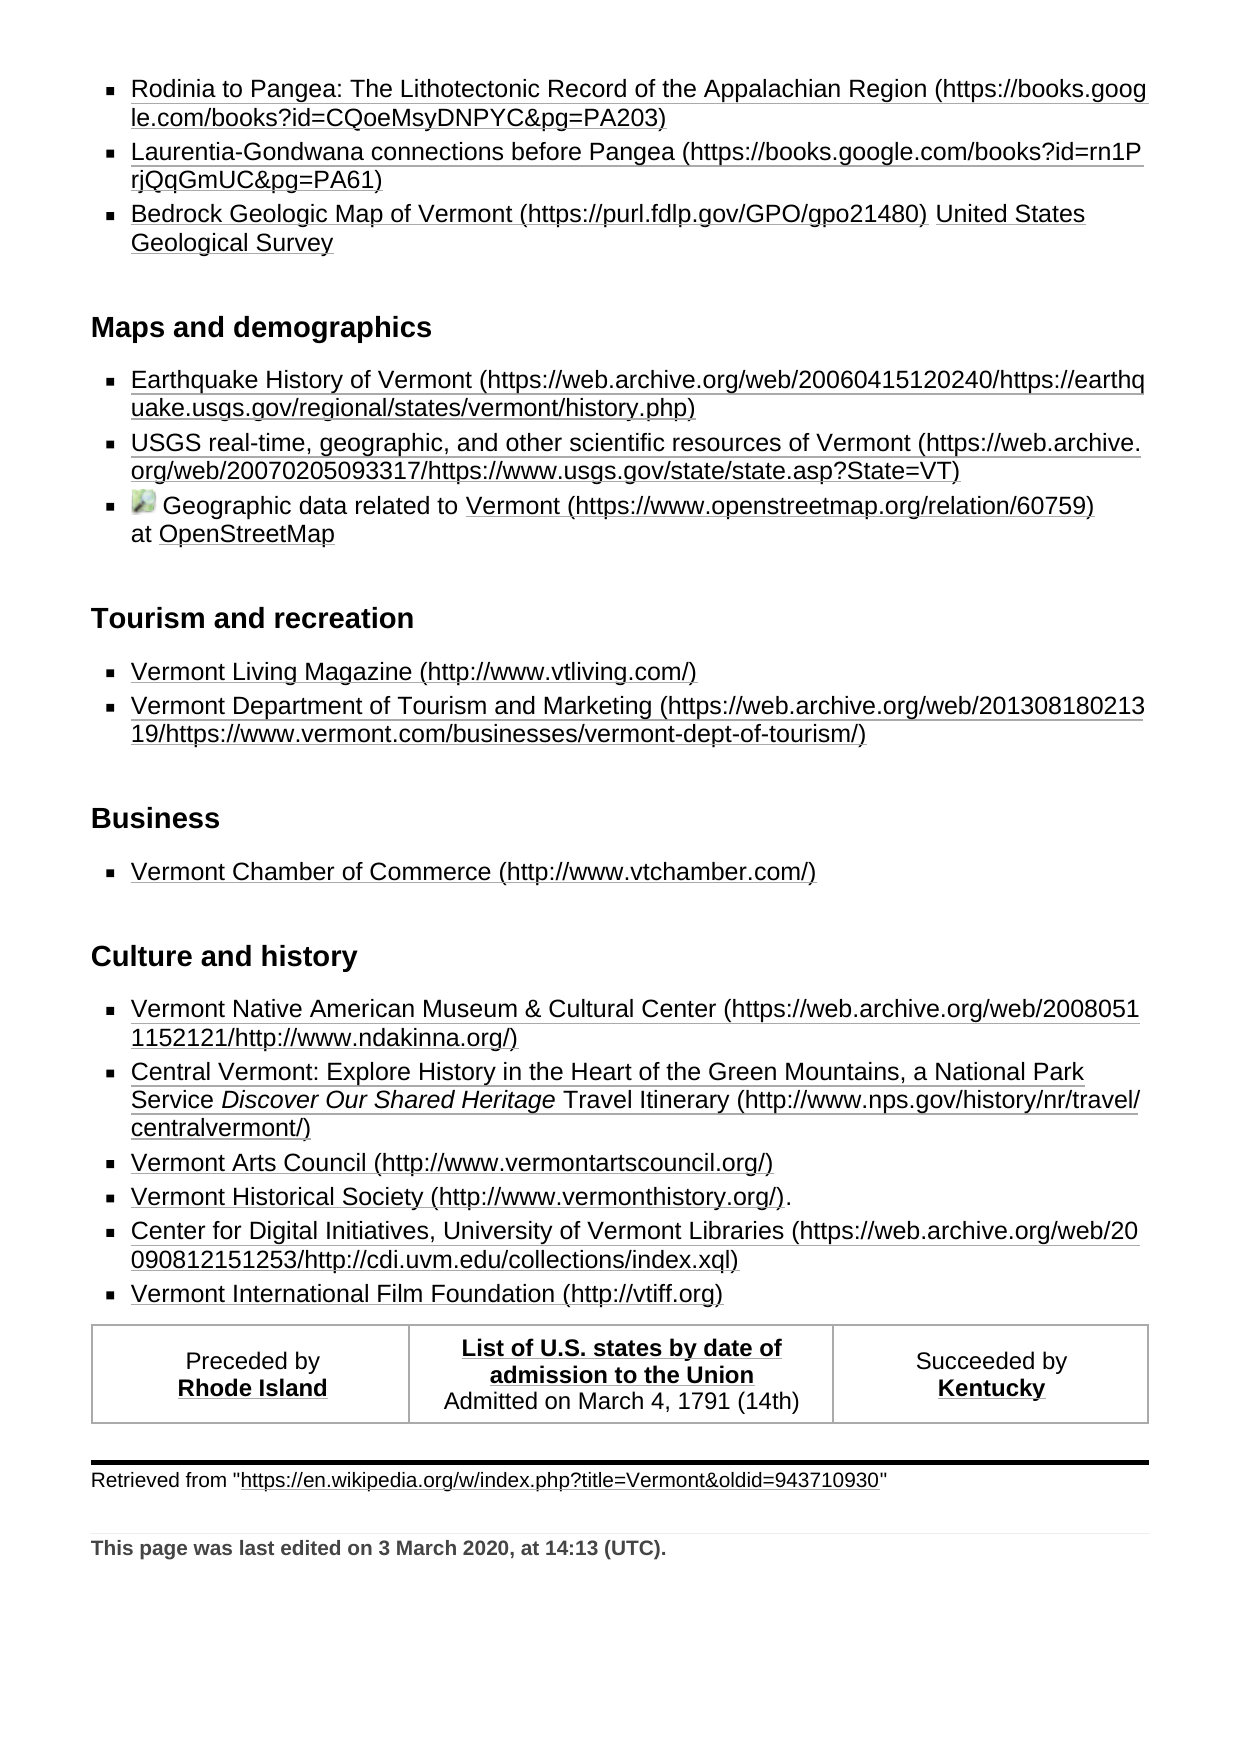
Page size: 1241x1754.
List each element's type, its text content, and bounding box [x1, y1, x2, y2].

text USGS real-time, geographic, and other scientific resources of Vermont (https://web.archive. org/web/20070205093317/https://www.usgs.gov/state/state.asp?State=VT) [131, 428, 1178, 485]
text Geographic data related to Vermont (https://www.openstreetmap.org/relation/60759) at OpenStreetMap [131, 492, 1122, 548]
text Vermont Department of Tourism and Marketing (https://web.archive.org/web/201308180213 19/https://www.vermont.com/businesses/vermont-dept-of-tourism/) [131, 692, 1149, 748]
table_header List of U.S. states by date of admission to the Union Admitted on March 4, 1791 (14th) [410, 1326, 832, 1422]
text Vermont Arts Council (http://www.vermontartscouncil.org/) Vermont Historical Society (http://www.vermonthistory.org/). [131, 1148, 856, 1211]
subtitle Maps and demographics [91, 310, 1178, 343]
subtitle Tourism and recreation [91, 601, 1178, 635]
subtitle Culture and history [91, 939, 1178, 972]
text This page was last edited on 3 March 2020, at 14:13 (UTC). [91, 1536, 1178, 1560]
text Retrieved from "https://en.wikipedia.org/w/index.php?title=Vermont&oldid=943710930" [91, 1468, 1178, 1492]
text Central Vermont: Explore History in the Heart of the Green Mountains, a National Park Service Discover Our Shared Heritage Travel Itinerary (http://www.nps.gov/history/nr/travel/ centralvermont/) [131, 1057, 1151, 1142]
text Center for Digital Initiatives, University of Vermont Libraries (https://web.archive.org/web/20 090812151253/http://cdi.uvm.edu/collections/index.xql) [131, 1217, 1178, 1273]
text Vermont Chamber of Commerce (http://www.vtchamber.com/) [131, 857, 1178, 886]
text Vermont International Film Foundation (http://vtiff.org) [131, 1279, 1178, 1308]
text Earthquake History of Vermont (https://web.archive.org/web/20060415120240/https://earthq uake.usgs.gov/regional/states/vermont/history.php) [131, 366, 1178, 422]
table_header Preceded by Rhode Island [93, 1326, 408, 1422]
text Laurentia-Gondwana connections before Pangea (https://books.google.com/books?id=rn1P rjQqGmUC&pg=PA61) [131, 138, 1146, 194]
text Vermont Living Magazine (http://www.vtliving.com/) [131, 657, 1178, 686]
picture [131, 489, 157, 515]
text Vermont Native American Museum & Cultural Center (https://web.archive.org/web/2008051 1152121/http://www.ndakinna.org/) [131, 995, 1178, 1051]
table_header Succeeded by Kentucky [834, 1326, 1147, 1422]
text Bedrock Geologic Map of Vermont (https://purl.fdlp.gov/GPO/gpo21480) United States Geological Survey [131, 200, 1178, 256]
text Rodinia to Pangea: The Lithotectonic Record of the Appalachian Region (https://books.goog le.com/books?id=CQoeMsyDNPYC&pg=PA203) [131, 75, 1151, 131]
subtitle Business [91, 801, 1178, 835]
